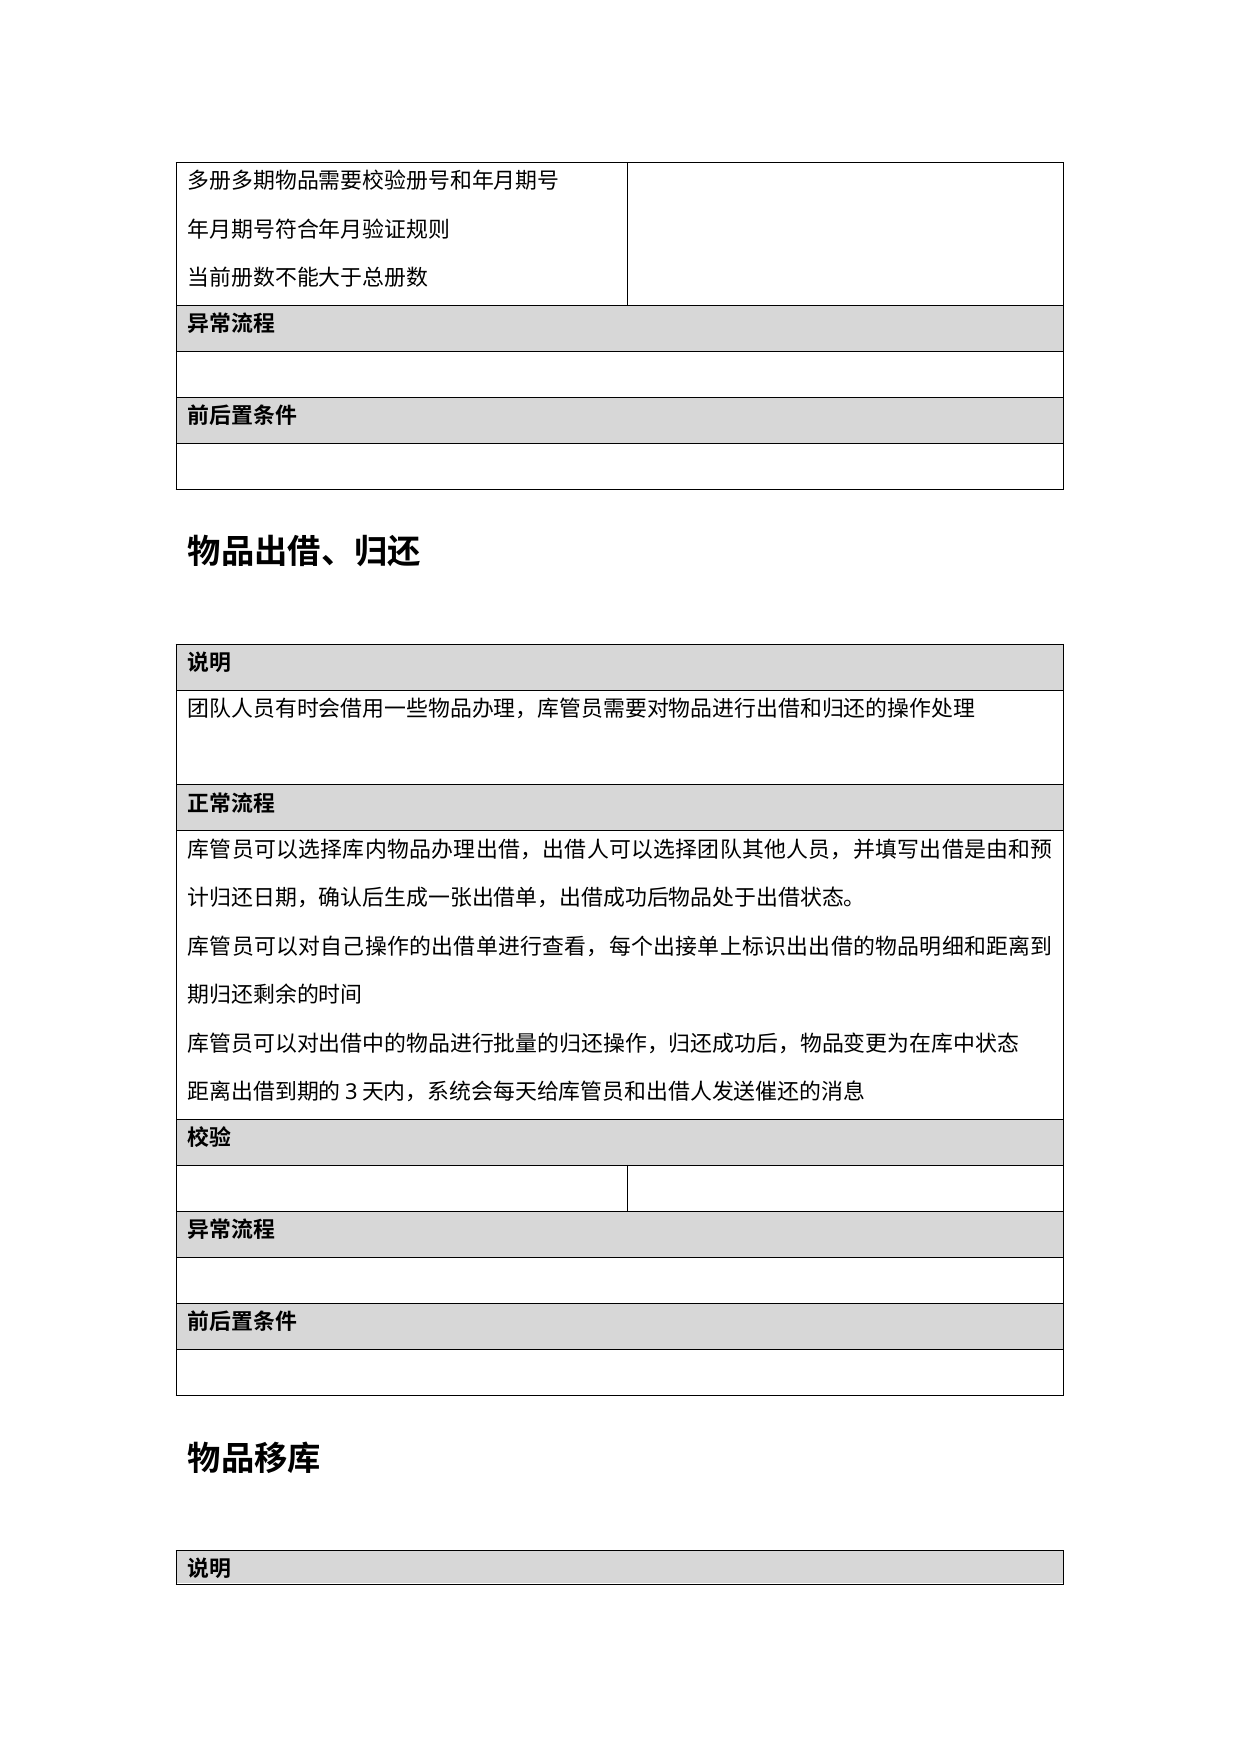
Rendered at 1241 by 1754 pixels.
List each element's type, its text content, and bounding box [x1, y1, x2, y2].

table_cell 团队人员有时会借用一些物品办理，库管员需要对物品进行出借和归还的操作处理 [177, 691, 1063, 784]
table_cell 正常流程 [177, 785, 1063, 830]
table_cell 多册多期物品需要校验册号和年月期号 年月期号符合年月验证规则 当前册数不能大于总册数 [177, 163, 627, 305]
table_cell 库管员可以选择库内物品办理出借，出借人可以选择团队其他人员，并填写出借是由和预计归还日期，确认后生成一张出借单，出借成功后物品处于出借状态。 库管员可以对自己操作的出借单进行查看，每个出接单上标识出出借的物品明细和距离到期归还剩余的时间 库管员可以对出借中的物品进行批量的归还操作，归还成功后，物品变更为在库中状态 距离出借到期的3天内，系统会每天给库管员和出借人发送催还的消息 [177, 831, 1063, 1119]
table_cell [177, 1258, 1063, 1303]
table_cell 前后置条件 [177, 398, 1063, 443]
subtitle 物品出借、归还 [187, 517, 1053, 582]
table_cell [628, 1166, 1063, 1211]
subtitle 物品移库 [187, 1423, 1053, 1488]
table_cell [177, 1350, 1063, 1395]
table_cell 异常流程 [177, 1212, 1063, 1257]
table_cell [177, 352, 1063, 397]
table_cell 校验 [177, 1120, 1063, 1165]
table_header 说明 [177, 645, 1063, 690]
table_header 说明 [177, 1551, 1063, 1583]
table_cell [177, 444, 1063, 489]
table_cell [177, 1166, 627, 1211]
table_cell [628, 163, 1063, 305]
table_cell 前后置条件 [177, 1304, 1063, 1349]
table_cell 异常流程 [177, 306, 1063, 351]
